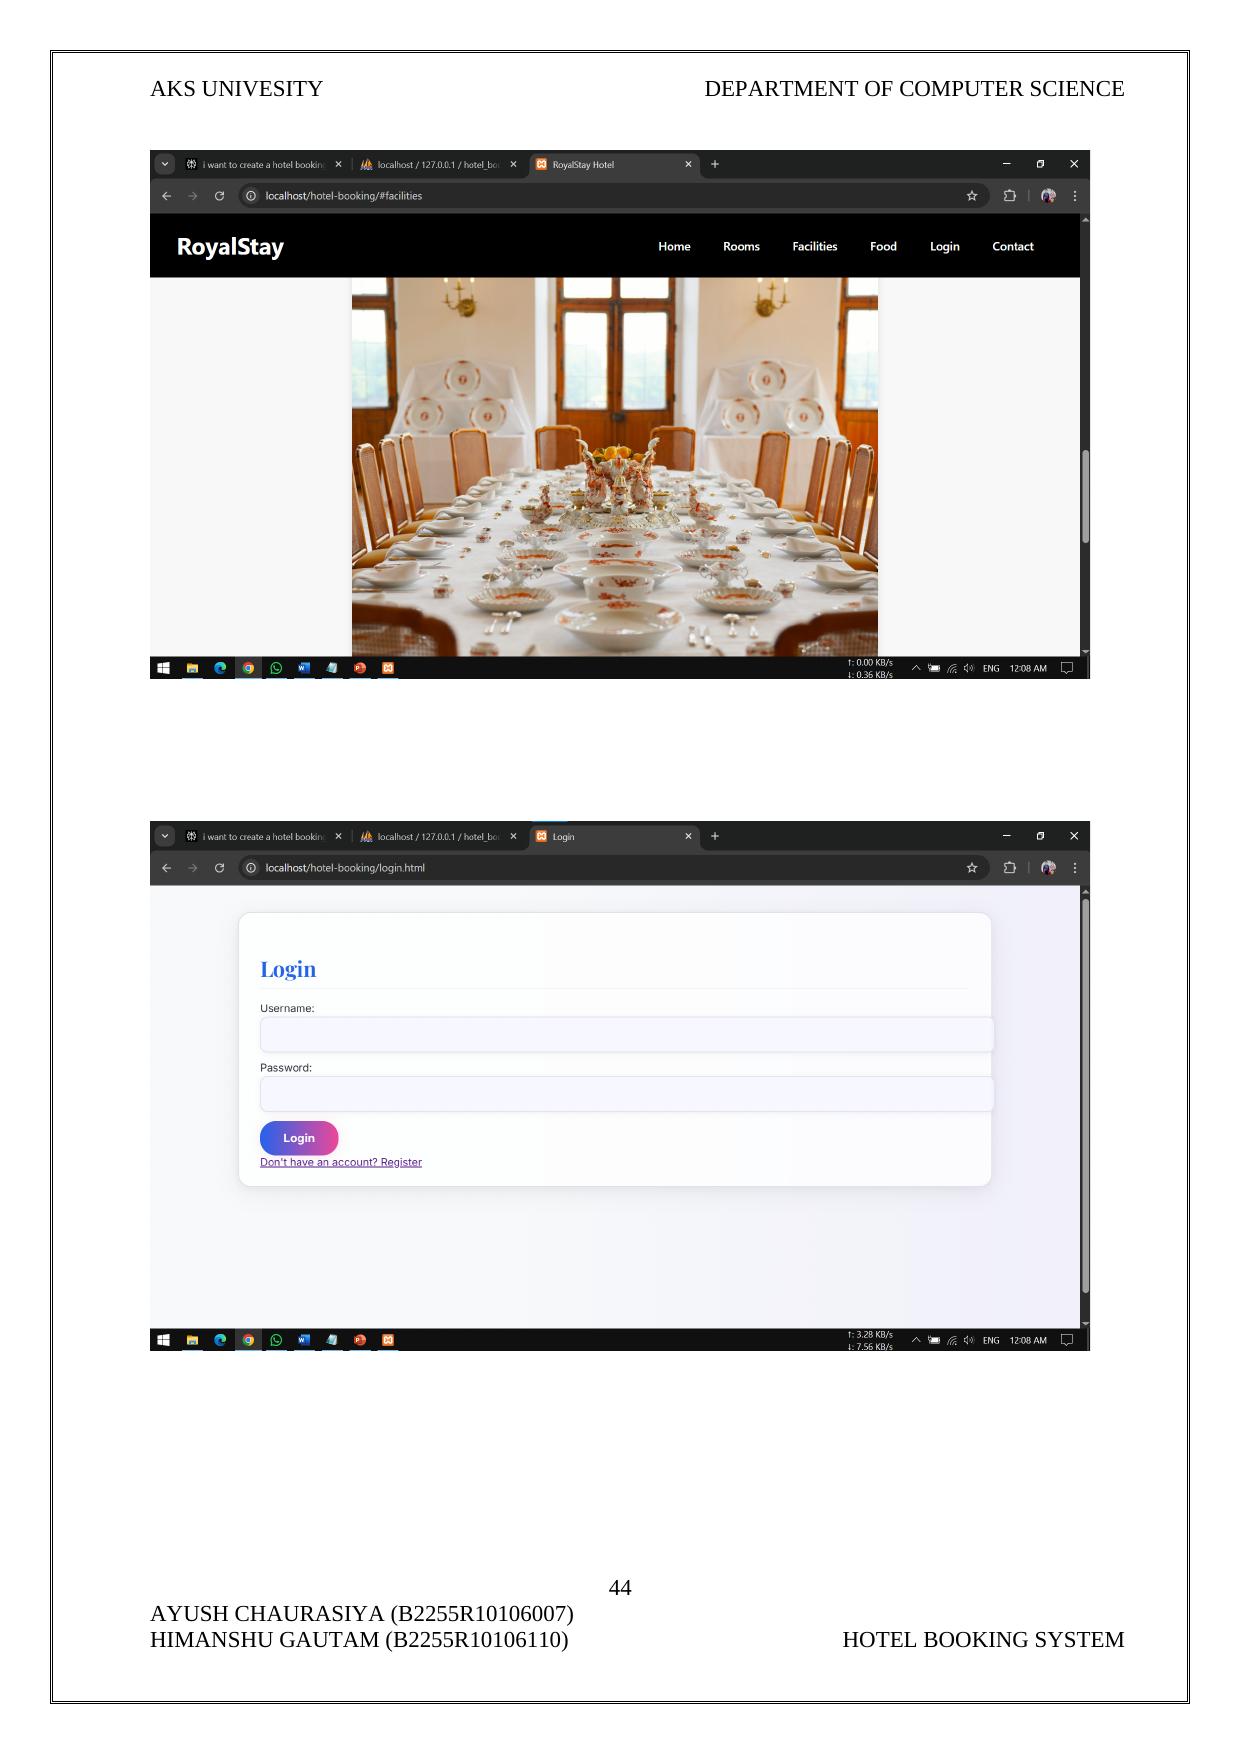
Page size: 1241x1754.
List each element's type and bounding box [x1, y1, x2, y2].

picture [150, 150, 1091, 679]
picture [150, 821, 1091, 1351]
